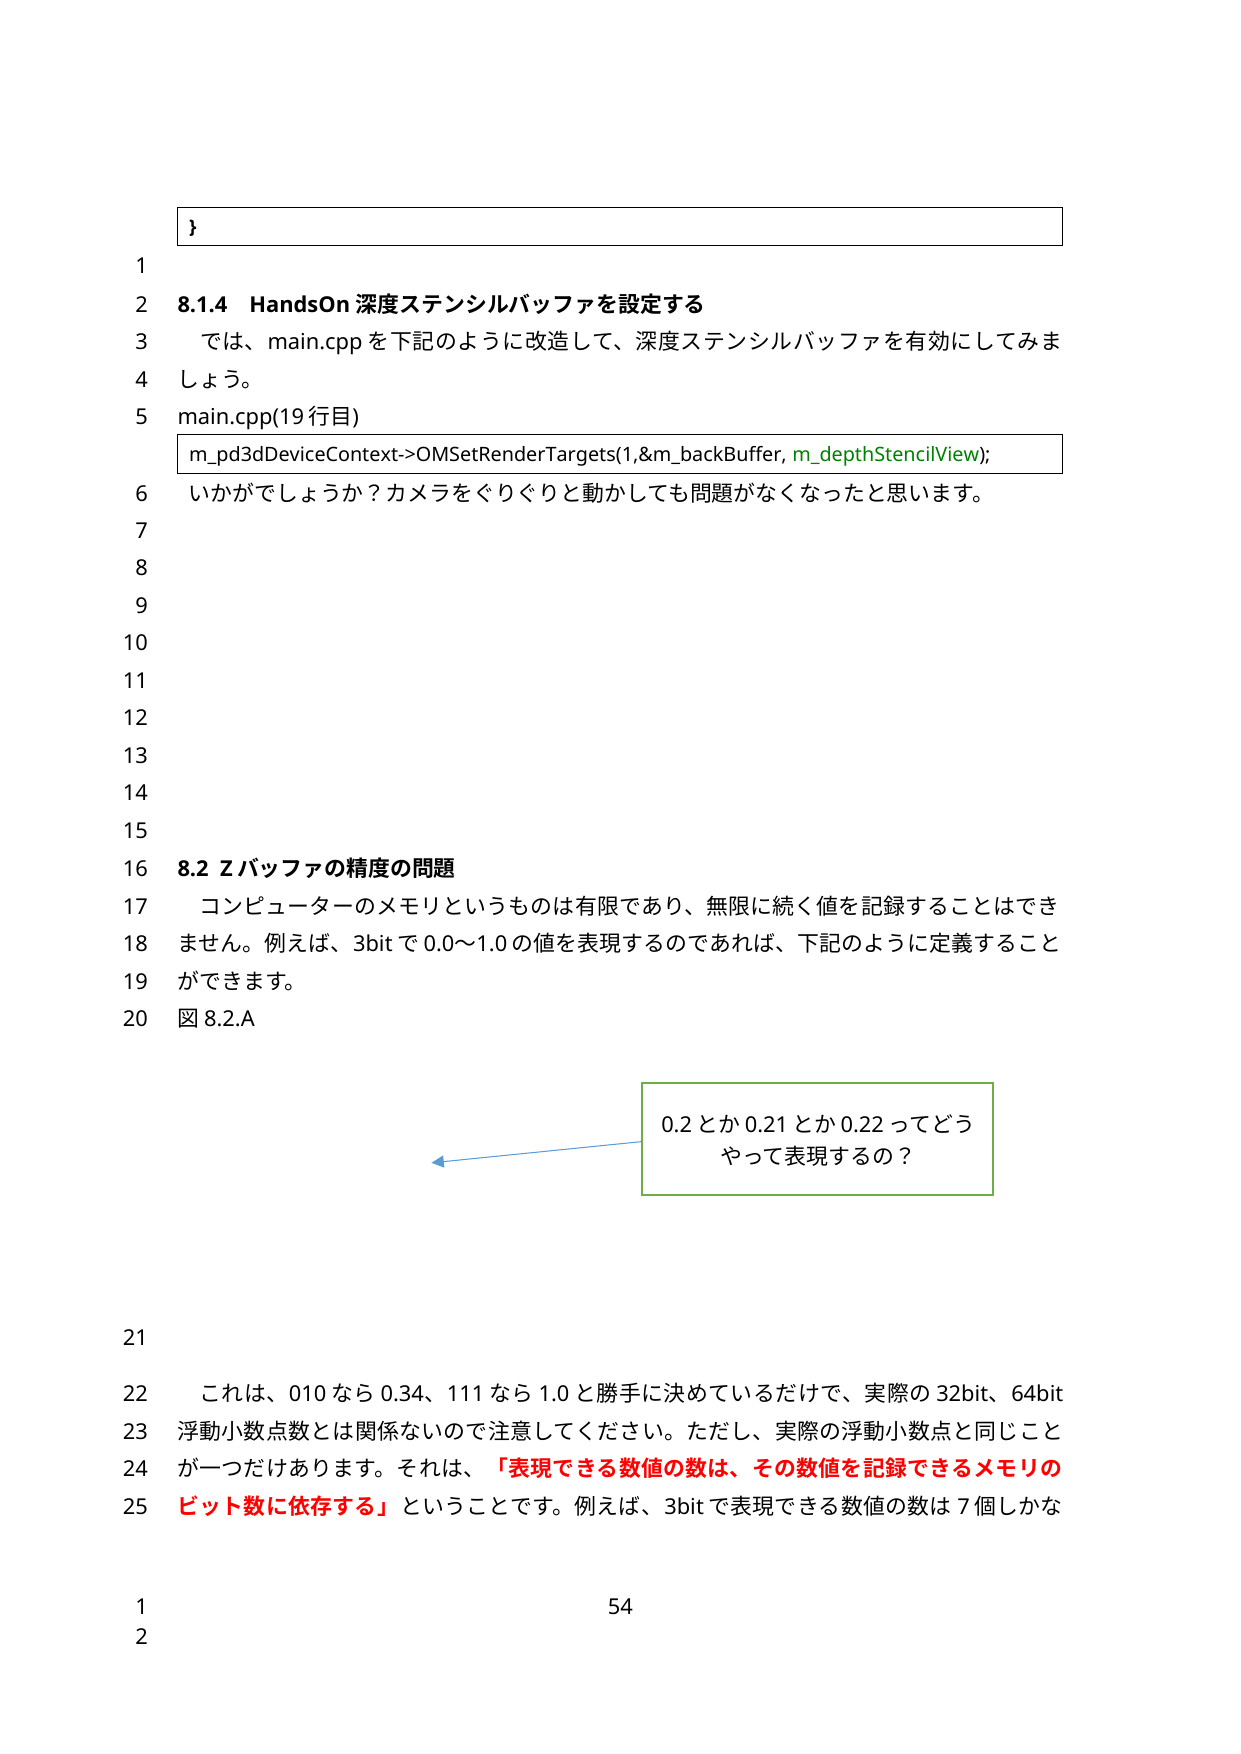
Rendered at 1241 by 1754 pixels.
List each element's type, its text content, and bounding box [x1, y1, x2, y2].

text では、main.cppを下記のように改造して、深度ステンシルバッファを有効にしてみましょう。 [177, 321, 1063, 396]
text いかがでしょうか？カメラをぐりぐりと動かしても問題がなくなったと思います。 [177, 474, 1063, 511]
subtitle 8.1.4 HandsOn 深度ステンシルバッファを設定する [177, 284, 1063, 321]
text 図 8.2.A [177, 998, 1063, 1036]
table_header m_pd3dDeviceContext->OMSetRenderTargets(1,&m_backBuffer, m_depthStencilView); [178, 435, 1062, 472]
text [177, 1373, 1063, 1523]
text コンピューターのメモリというものは有限であり、無限に続く値を記録することはできません。例えば、3bitで0.0～1.0の値を表現するのであれば、下記のように定義することができます。 [177, 886, 1063, 998]
subtitle 8.2 Zバッファの精度の問題 [177, 848, 1063, 886]
text main.cpp(19行目) [177, 396, 1063, 434]
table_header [178, 208, 1062, 245]
